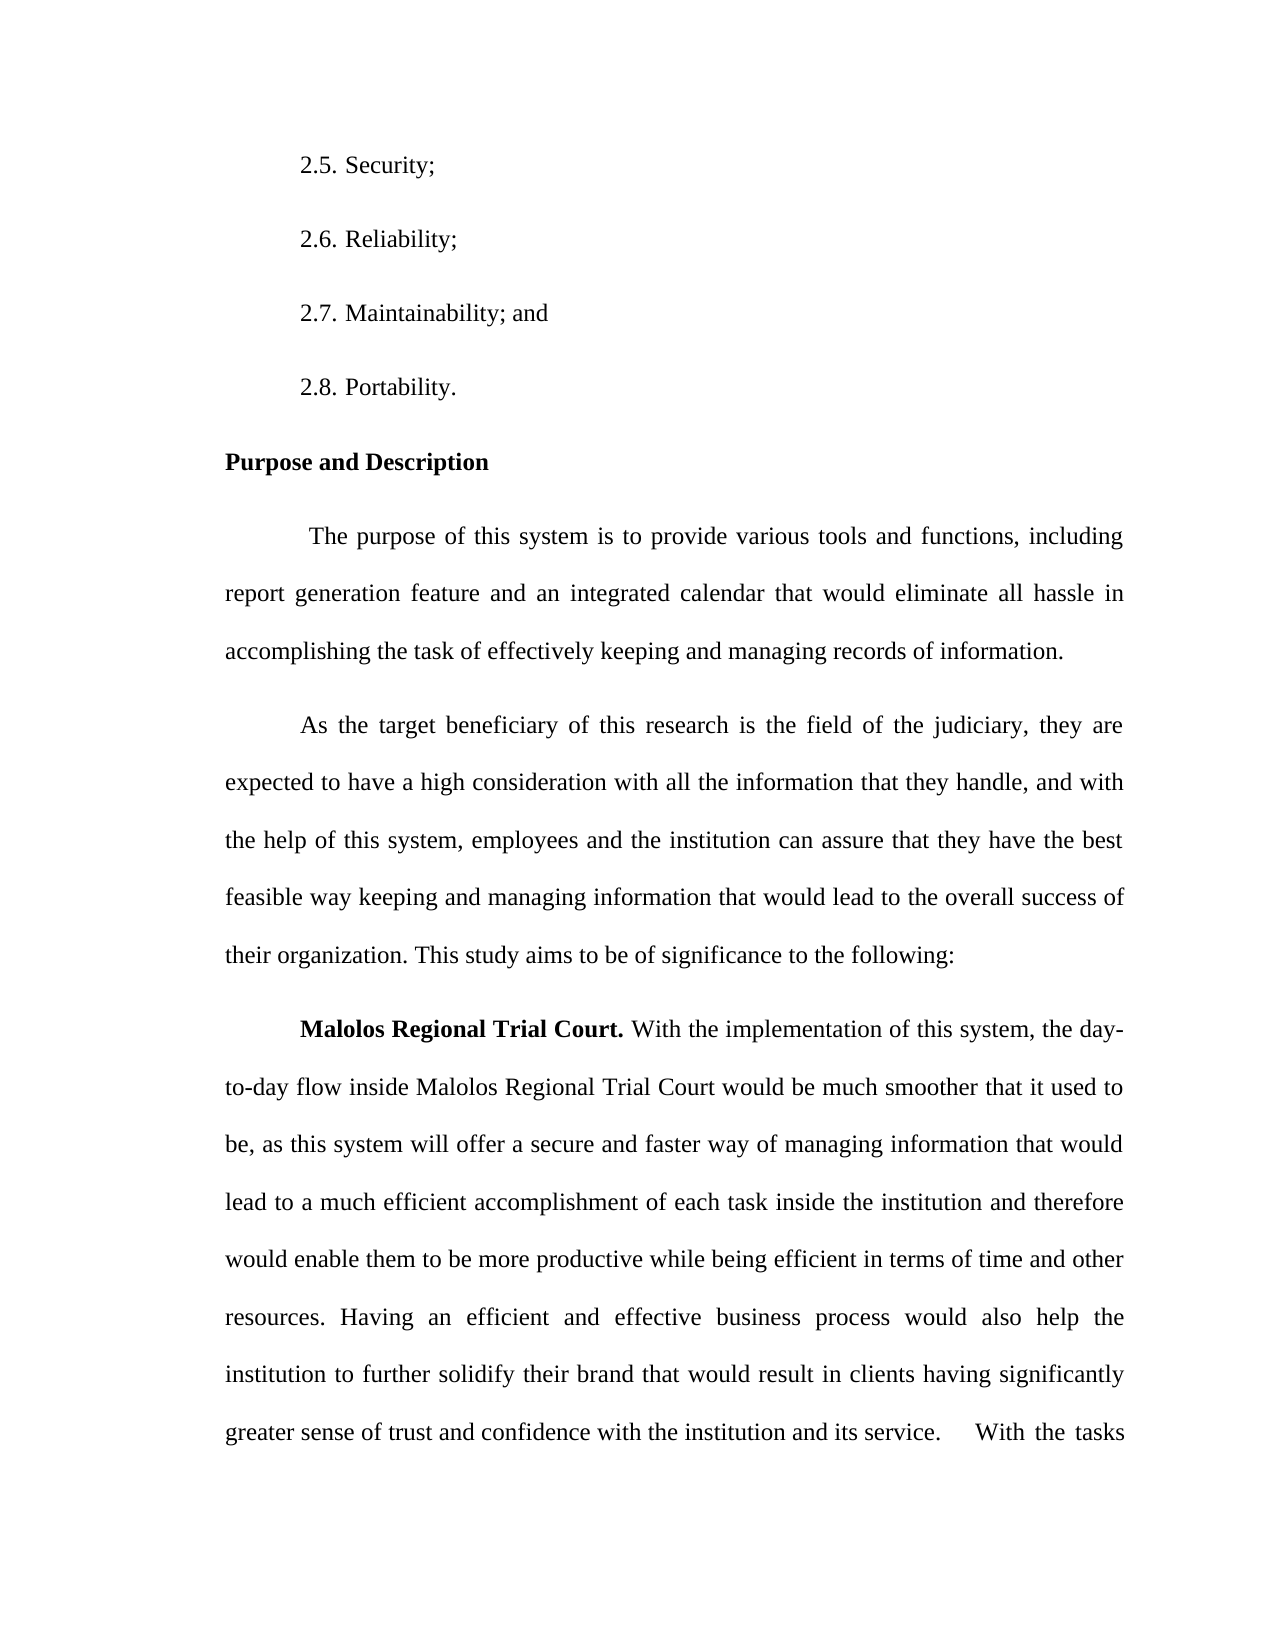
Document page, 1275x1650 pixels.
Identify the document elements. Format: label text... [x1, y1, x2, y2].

text The purpose of this system is to provide various tools and functions, including report generation feature and an integrated calendar that would eliminate all hassle in accomplishing the task of effectively keeping and managing records of information. [225, 521, 1125, 664]
text Purpose and Description [225, 447, 1125, 475]
list Reliability; [300, 224, 1125, 253]
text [225, 1014, 1125, 1445]
list Maintainability; and [300, 298, 1125, 327]
list Portability. [300, 372, 1125, 401]
text As the target beneficiary of this research is the field of the judiciary, they are expected to have a high consideration with all the information that they handle, and with the help of this system, employees and the institution can assure that they have the best feasible way keeping and managing information that would lead to the overall success of their organization. This study aims to be of significance to the following: [225, 710, 1125, 969]
list Security; [300, 150, 1125, 179]
